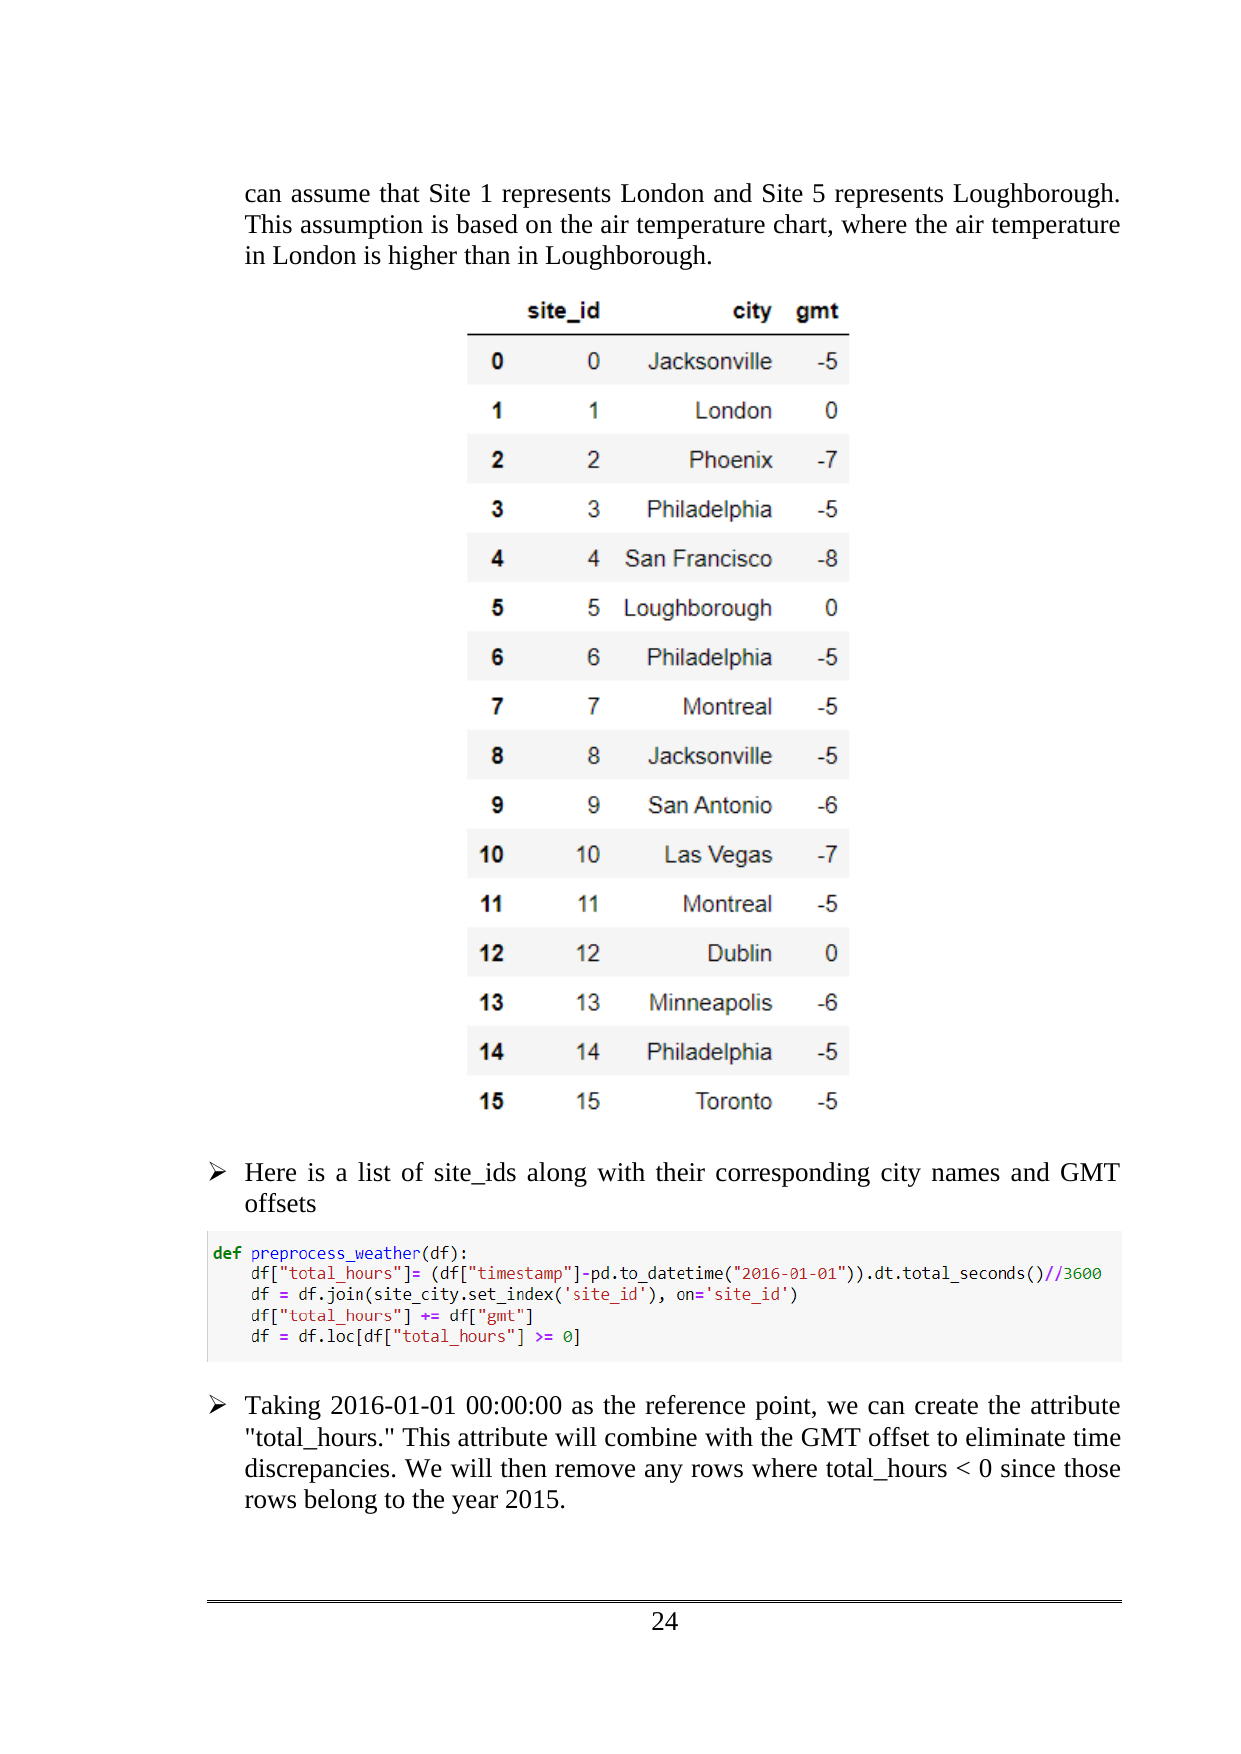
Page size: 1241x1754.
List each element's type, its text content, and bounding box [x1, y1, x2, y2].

list Taking 2016-01-01 00:00:00 as the reference point, we can create the attribute "total_hours." This attribute will combine with the GMT offset to eliminate time discrepancies. We will then remove any rows where total_hours < 0 since those rows belong to the year 2015. [207, 1389, 1122, 1514]
picture [206, 1231, 1123, 1362]
picture [444, 283, 885, 1129]
list Here is a list of site_ids along with their corresponding city names and GMT offsets [207, 1156, 1122, 1218]
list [207, 177, 1122, 271]
